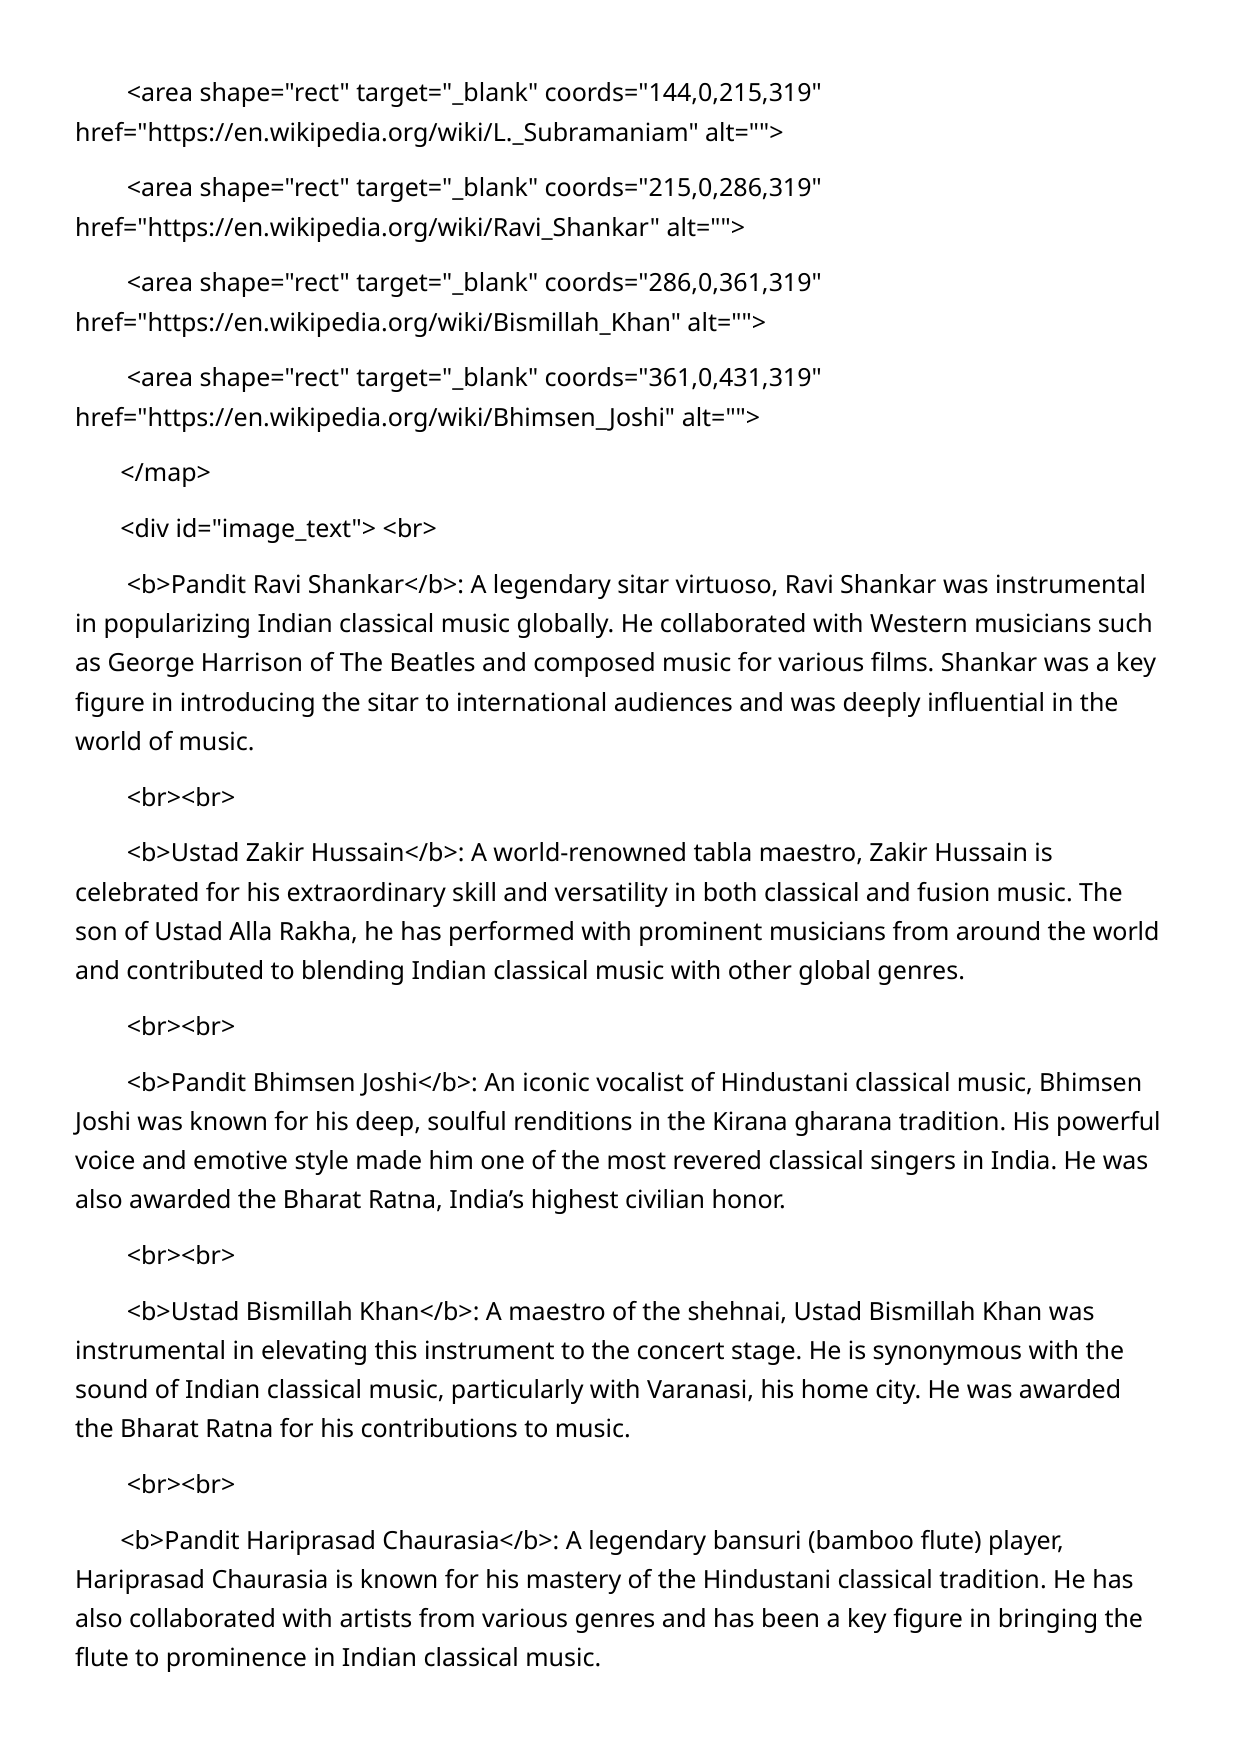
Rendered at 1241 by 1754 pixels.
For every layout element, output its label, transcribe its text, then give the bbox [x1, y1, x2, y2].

text <br><br> [75, 1467, 1165, 1501]
text <div id="image_text"> <br> [75, 511, 1165, 545]
text <area shape="rect" target="_blank" coords="215,0,286,319" href="https://en.wikipedia.org/wiki/Ravi_Shankar" alt=""> [75, 170, 1165, 243]
text <b>Pandit Hariprasad Chaurasia</b>: A legendary bansuri (bamboo flute) player, Hariprasad Chaurasia is known for his mastery of the Hindustani classical tradition. He has also collaborated with artists from various genres and has been a key figure in bringing the flute to prominence in Indian classical music. [75, 1522, 1165, 1674]
text <area shape="rect" target="_blank" coords="361,0,431,319" href="https://en.wikipedia.org/wiki/Bhimsen_Joshi" alt=""> [75, 360, 1165, 433]
text <b>Pandit Bhimsen Joshi</b>: An iconic vocalist of Hindustani classical music, Bhimsen Joshi was known for his deep, soulful renditions in the Kirana gharana tradition. His powerful voice and emotive style made him one of the most revered classical singers in India. He was also awarded the Bharat Ratna, India’s highest civilian honor. [75, 1064, 1165, 1216]
text <b>Ustad Bismillah Khan</b>: A maestro of the shehnai, Ustad Bismillah Khan was instrumental in elevating this instrument to the concert stage. He is synonymous with the sound of Indian classical music, particularly with Varanasi, his home city. He was awarded the Bharat Ratna for his contributions to music. [75, 1293, 1165, 1445]
text <br><br> [75, 1008, 1165, 1042]
text <br><br> [75, 1237, 1165, 1272]
text <area shape="rect" target="_blank" coords="144,0,215,319" href="https://en.wikipedia.org/wiki/L._Subramaniam" alt=""> [75, 75, 1165, 148]
text <b>Ustad Zakir Hussain</b>: A world-renowned tabla maestro, Zakir Hussain is celebrated for his extraordinary skill and versatility in both classical and fusion music. The son of Ustad Alla Rakha, he has performed with prominent musicians from around the world and contributed to blending Indian classical music with other global genres. [75, 835, 1165, 987]
text <b>Pandit Ravi Shankar</b>: A legendary sitar virtuoso, Ravi Shankar was instrumental in popularizing Indian classical music globally. He collaborated with Western musicians such as George Harrison of The Beatles and composed music for various films. Shankar was a key figure in introducing the sitar to international audiences and was deeply influential in the world of music. [75, 567, 1165, 757]
text <area shape="rect" target="_blank" coords="286,0,361,319" href="https://en.wikipedia.org/wiki/Bismillah_Khan" alt=""> [75, 265, 1165, 338]
text </map> [75, 455, 1165, 489]
text <br><br> [75, 779, 1165, 813]
